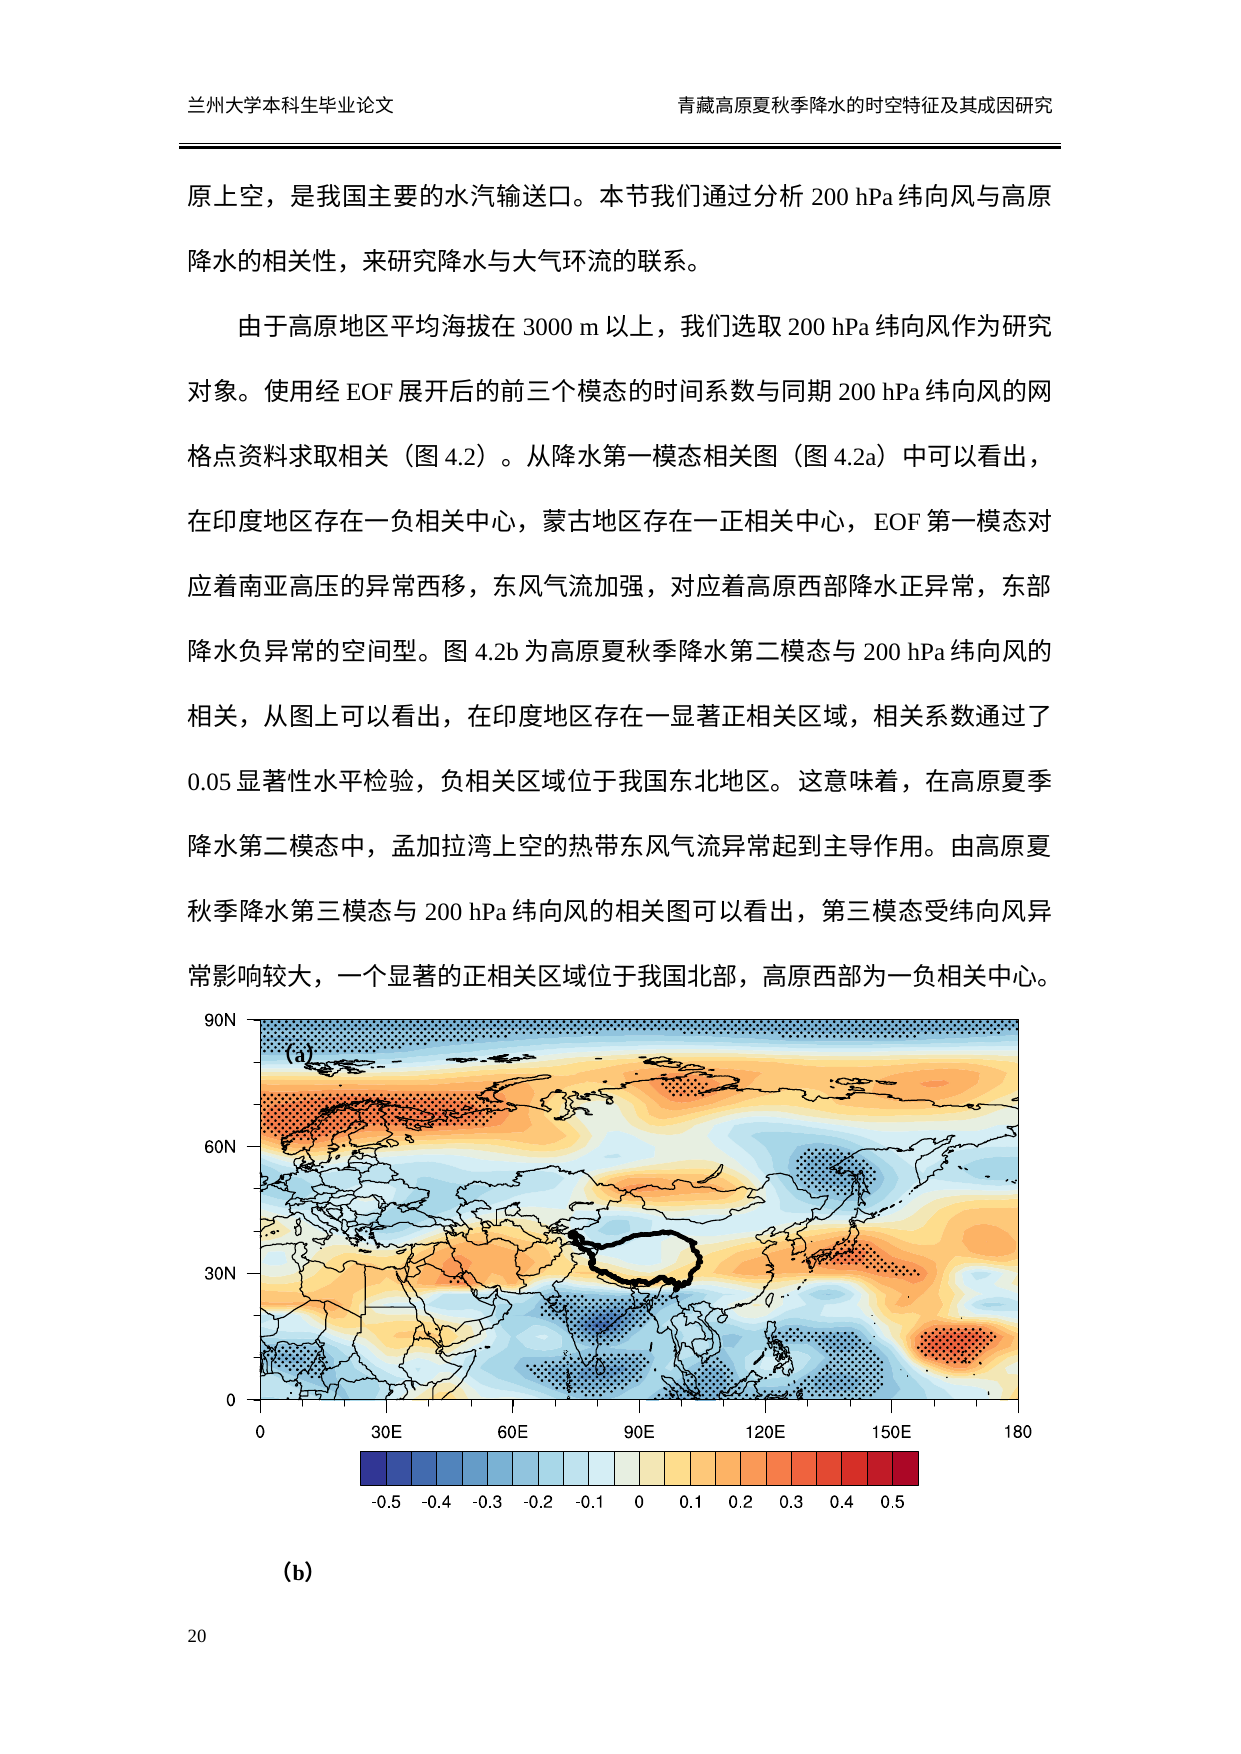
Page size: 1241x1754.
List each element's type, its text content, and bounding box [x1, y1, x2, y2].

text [187, 162, 1053, 292]
text 由于高原地区平均海拔在3000 m以上，我们选取200 hPa纬向风作为研究对象。使用经EOF展开后的前三个模态的时间系数与同期200 hPa纬向风的网格点资料求取相关（图4.2）。从降水第一模态相关图（图4.2a）中可以看出，在印度地区存在一负相关中心，蒙古地区存在一正相关中心，EOF第一模态对应着南亚高压的异常西移，东风气流加强，对应着高原西部降水正异常，东部降水负异常的空间型。图4.2b为高原夏秋季降水第二模态与200 hPa纬向风的相关，从图上可以看出，在印度地区存在一显著正相关区域，相关系数通过了0.05显著性水平检验，负相关区域位于我国东北地区。这意味着，在高原夏季降水第二模态中，孟加拉湾上空的热带东风气流异常起到主导作用。由高原夏秋季降水第三模态与200 hPa纬向风的相关图可以看出，第三模态受纬向风异常影响较大，一个显著的正相关区域位于我国北部，高原西部为一负相关中心。 [187, 292, 1053, 1007]
